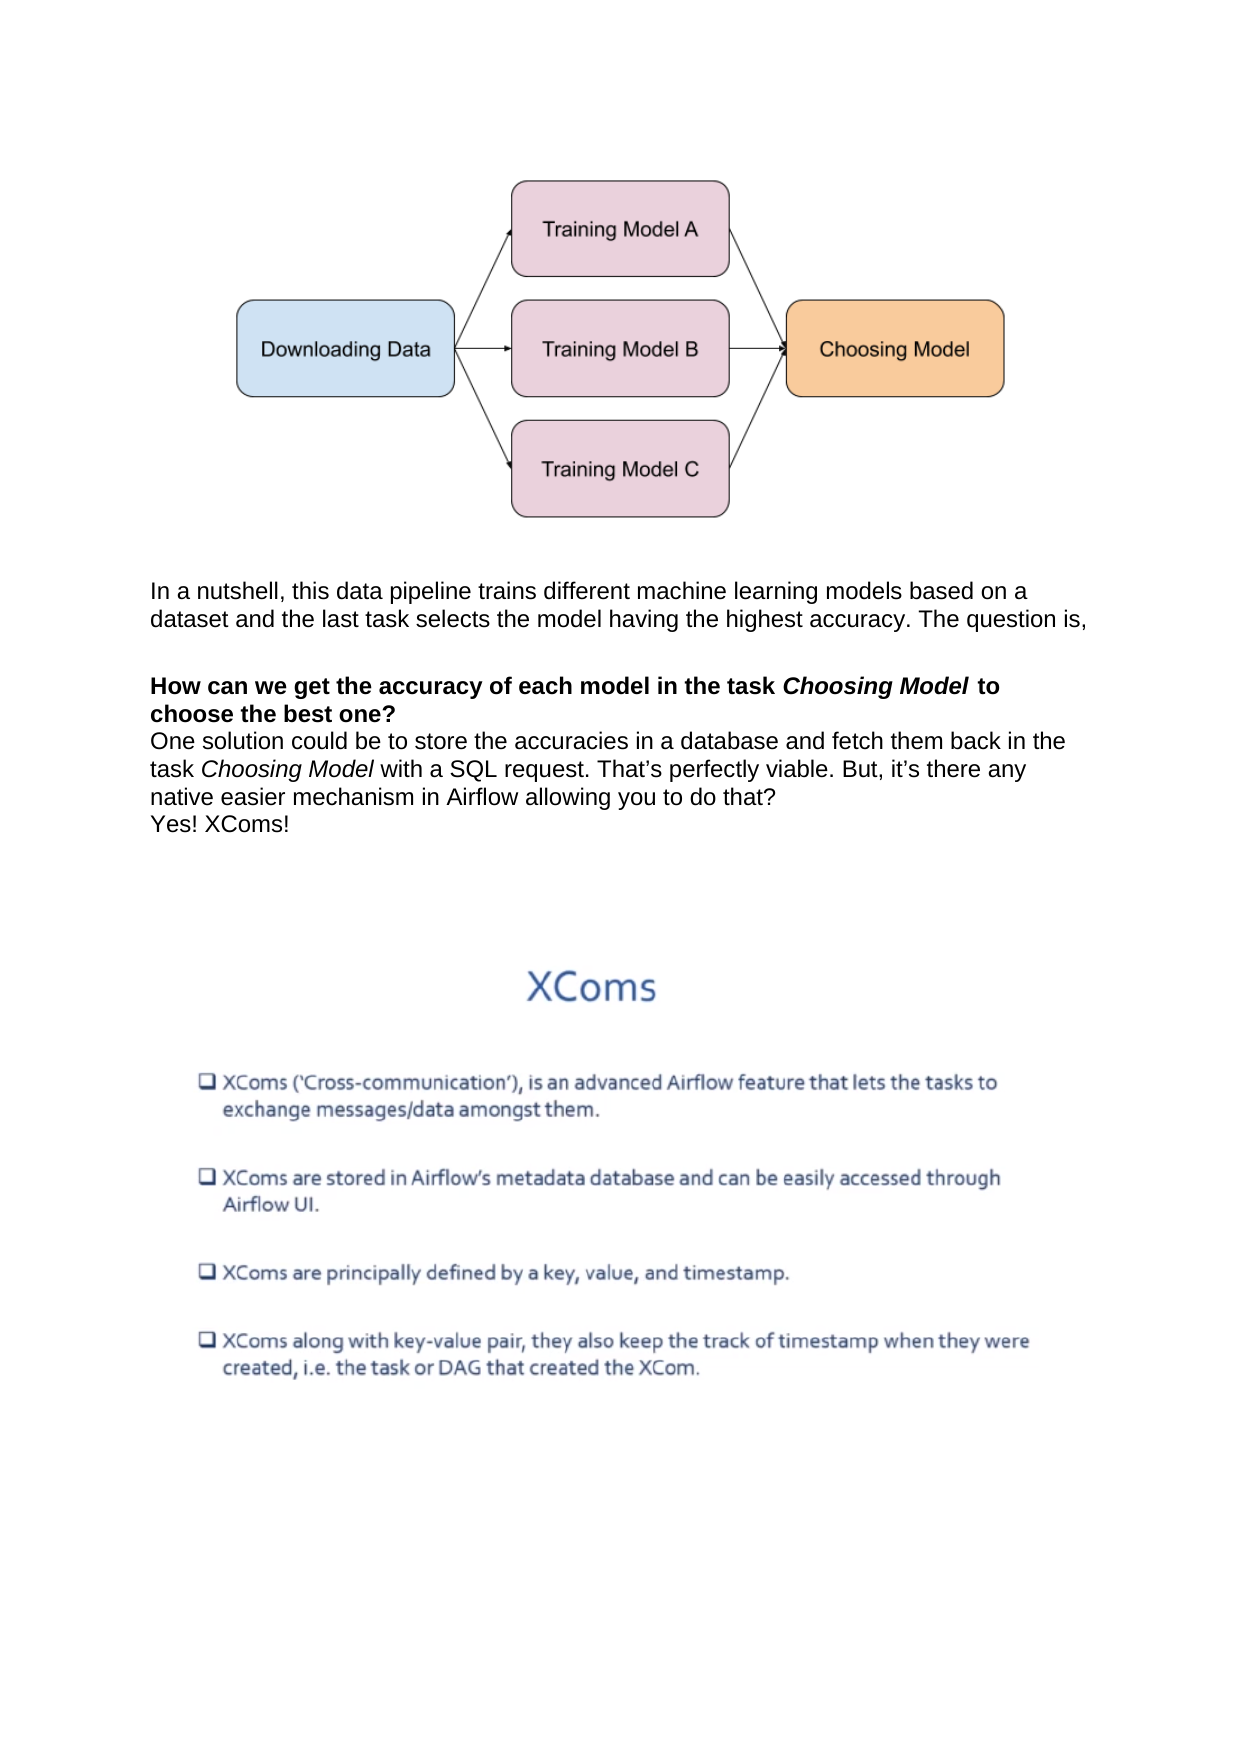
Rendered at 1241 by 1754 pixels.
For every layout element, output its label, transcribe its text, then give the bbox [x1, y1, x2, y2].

picture [150, 150, 1091, 558]
text Yes! XComs! [150, 810, 1090, 838]
picture [150, 945, 1091, 1426]
text One solution could be to store the accuracies in a database and fetch them back in the task Choosing Model with a SQL request. That’s perfectly viable. But, it’s there any native easier mechanism in Airflow allowing you to do that? [150, 727, 1090, 810]
text How can we get the accuracy of each model in the task Choosing Model to choose the best one? [150, 672, 1090, 727]
text In a nutshell, this data pipeline trains different machine learning models based on a dataset and the last task selects the model having the highest accuracy. The question is, [150, 577, 1090, 632]
